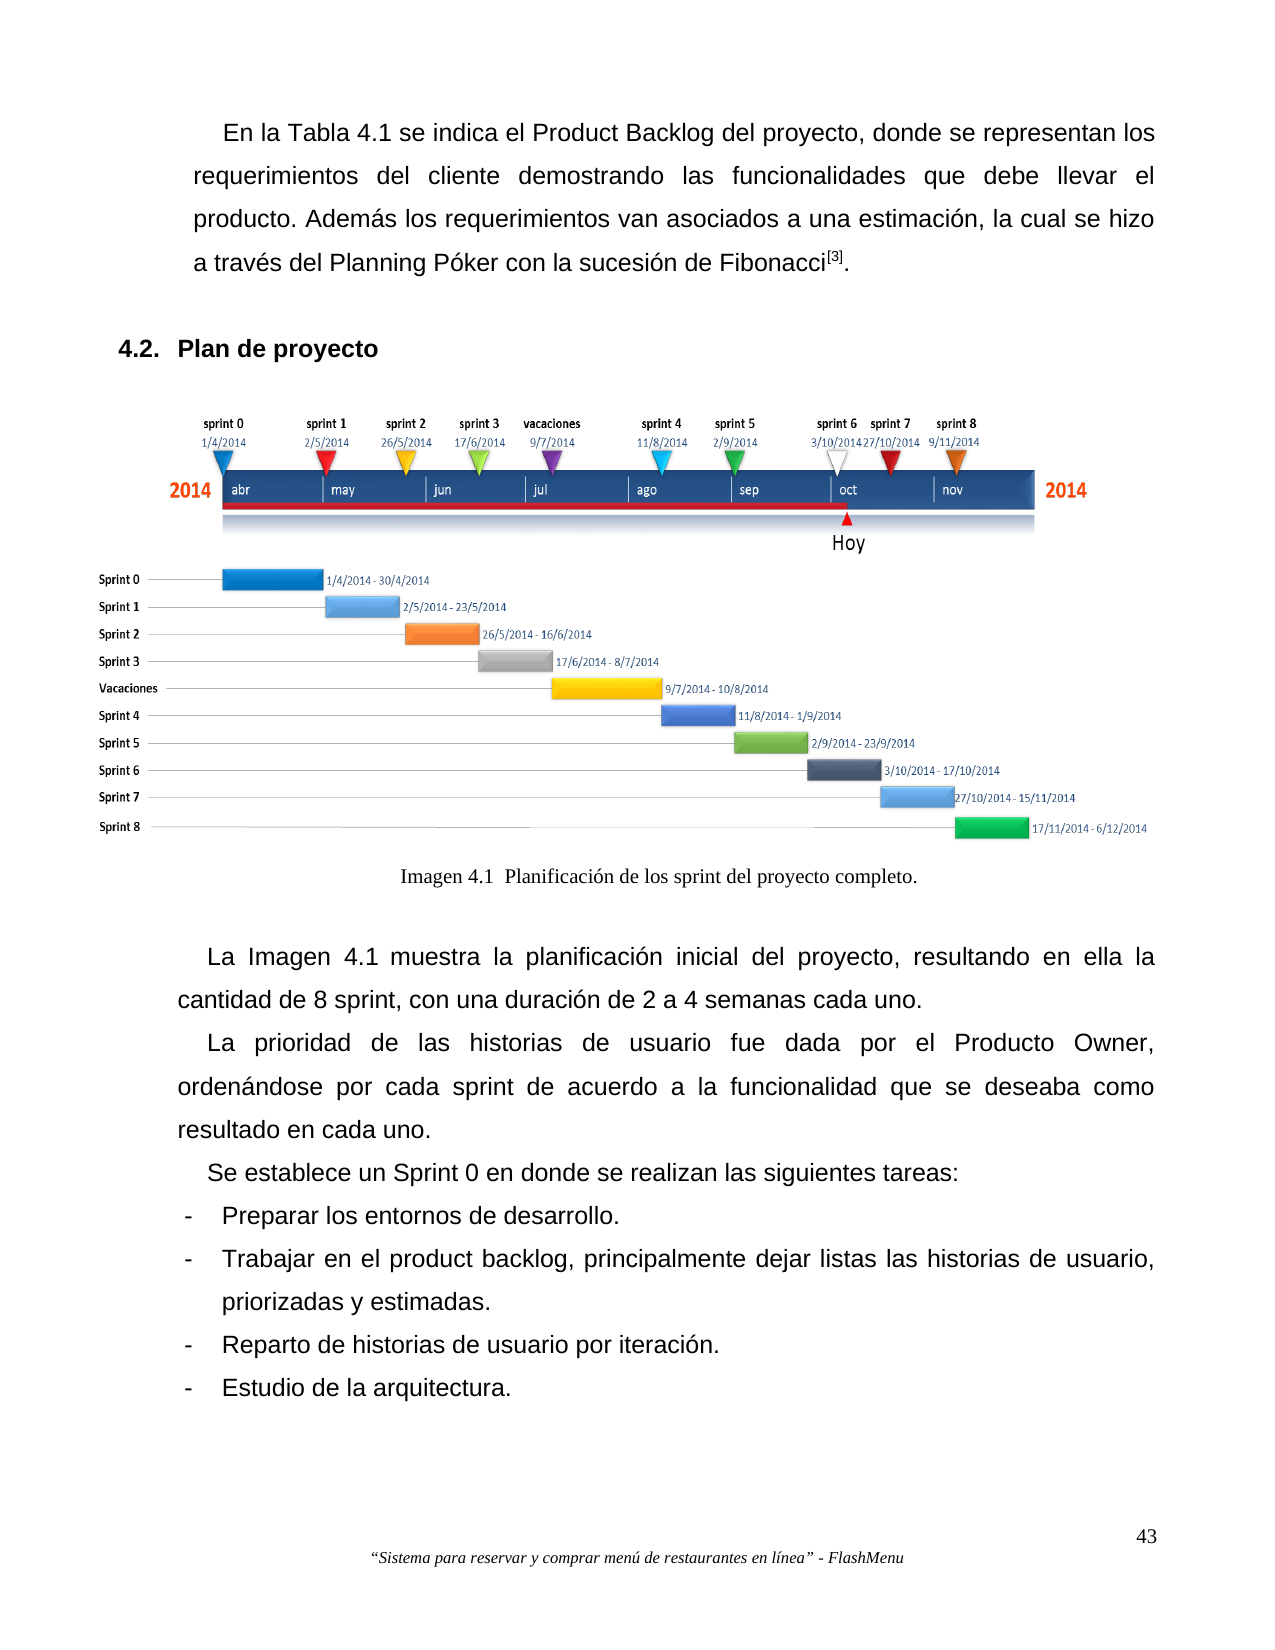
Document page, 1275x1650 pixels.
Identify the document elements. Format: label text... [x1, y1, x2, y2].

list Reparto de historias de usuario por iteración. [184, 1330, 1157, 1359]
list Preparar los entornos de desarrollo. [184, 1201, 1157, 1230]
text La prioridad de las historias de usuario fue dada por el Producto Owner, ordenándose por cada sprint de acuerdo a la funcionalidad que se deseaba como resultado en cada uno. [177, 1028, 1157, 1143]
list Plan de proyecto [118, 334, 1157, 362]
picture [91, 410, 1154, 844]
list Estudio de la arquitectura. [184, 1373, 1157, 1402]
text Se establece un Sprint 0 en donde se realizan las siguientes tareas: [177, 1158, 1157, 1187]
list Trabajar en el product backlog, principalmente dejar listas las historias de usuario, priorizadas y estimadas. [184, 1244, 1157, 1316]
text En la Tabla 4.1 se indica el Product Backlog del proyecto, donde se representan los requerimientos del cliente demostrando las funcionalidades que debe llevar el producto. Además los requerimientos van asociados a una estimación, la cual se hizo a través del Planning Póker con la sucesión de Fibonacci[3]. [193, 118, 1157, 276]
text La Imagen 4.1 muestra la planificación inicial del proyecto, resultando en ella la cantidad de 8 sprint, con una duración de 2 a 4 semanas cada uno. [177, 942, 1157, 1014]
